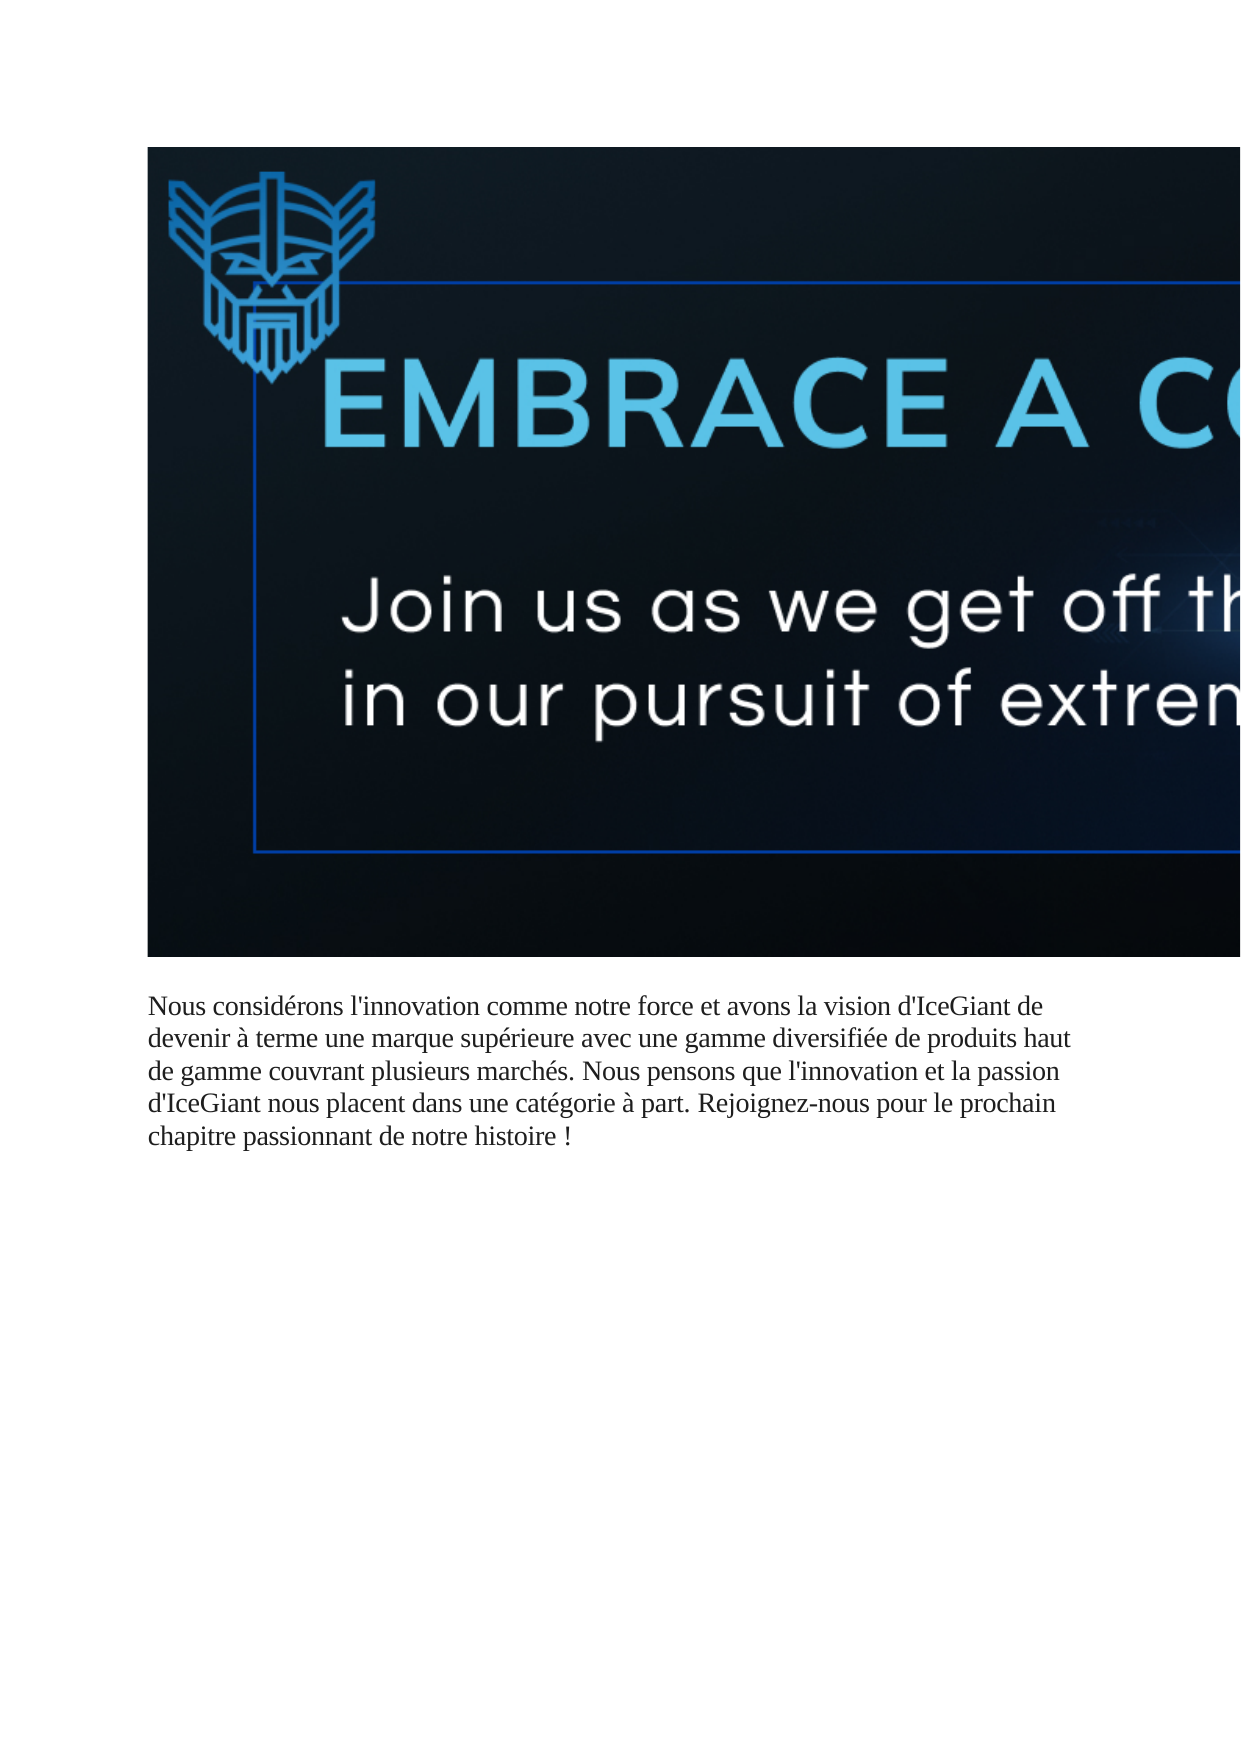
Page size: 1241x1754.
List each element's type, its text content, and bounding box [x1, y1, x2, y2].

text Nous considérons l'innovation comme notre force et avons la vision d'IceGiant de devenir à terme une marque supérieure avec une gamme diversifiée de produits haut de gamme couvrant plusieurs marchés. Nous pensons que l'innovation et la passion d'IceGiant nous placent dans une catégorie à part. Rejoignez-nous pour le prochain chapitre passionnant de notre histoire ! [148, 989, 1093, 1151]
picture [147, 147, 1241, 957]
